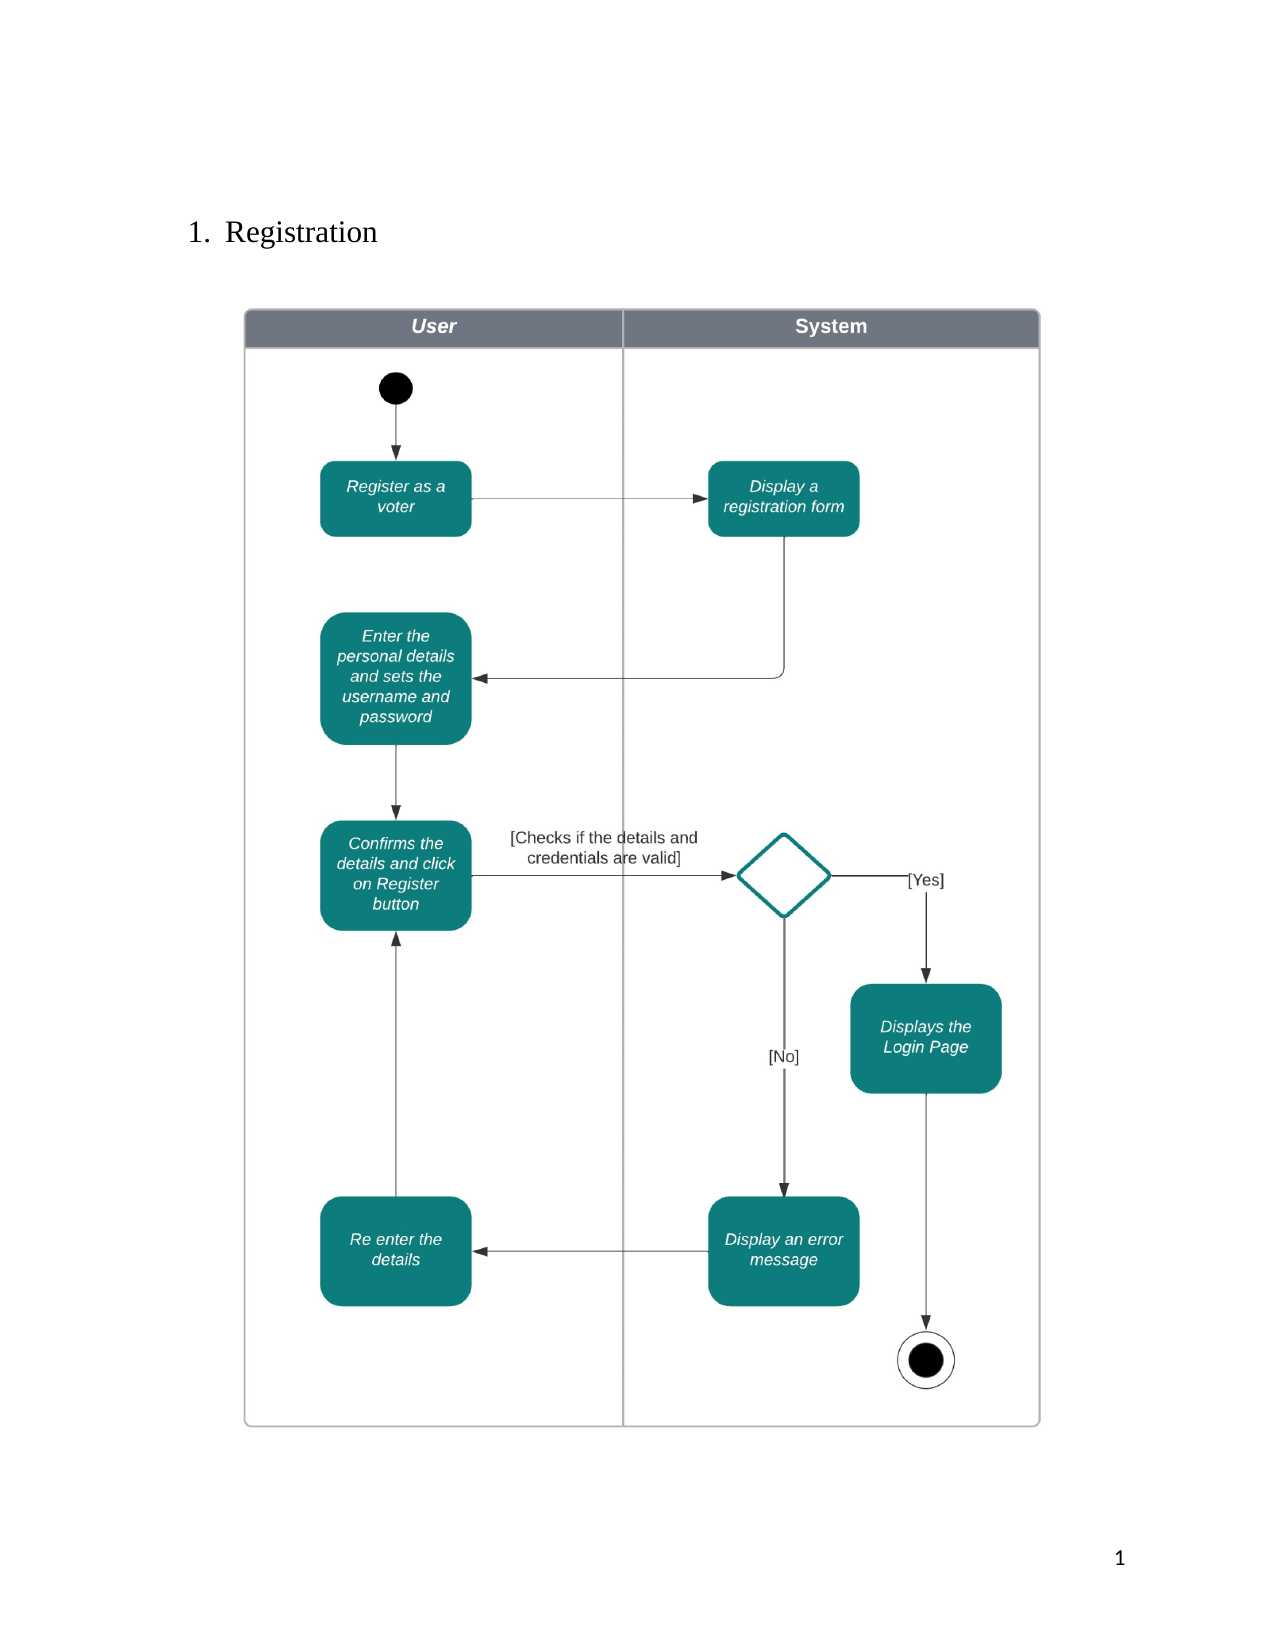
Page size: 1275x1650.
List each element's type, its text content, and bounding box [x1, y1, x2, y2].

picture [164, 274, 1139, 1464]
list Registration [187, 214, 1125, 250]
